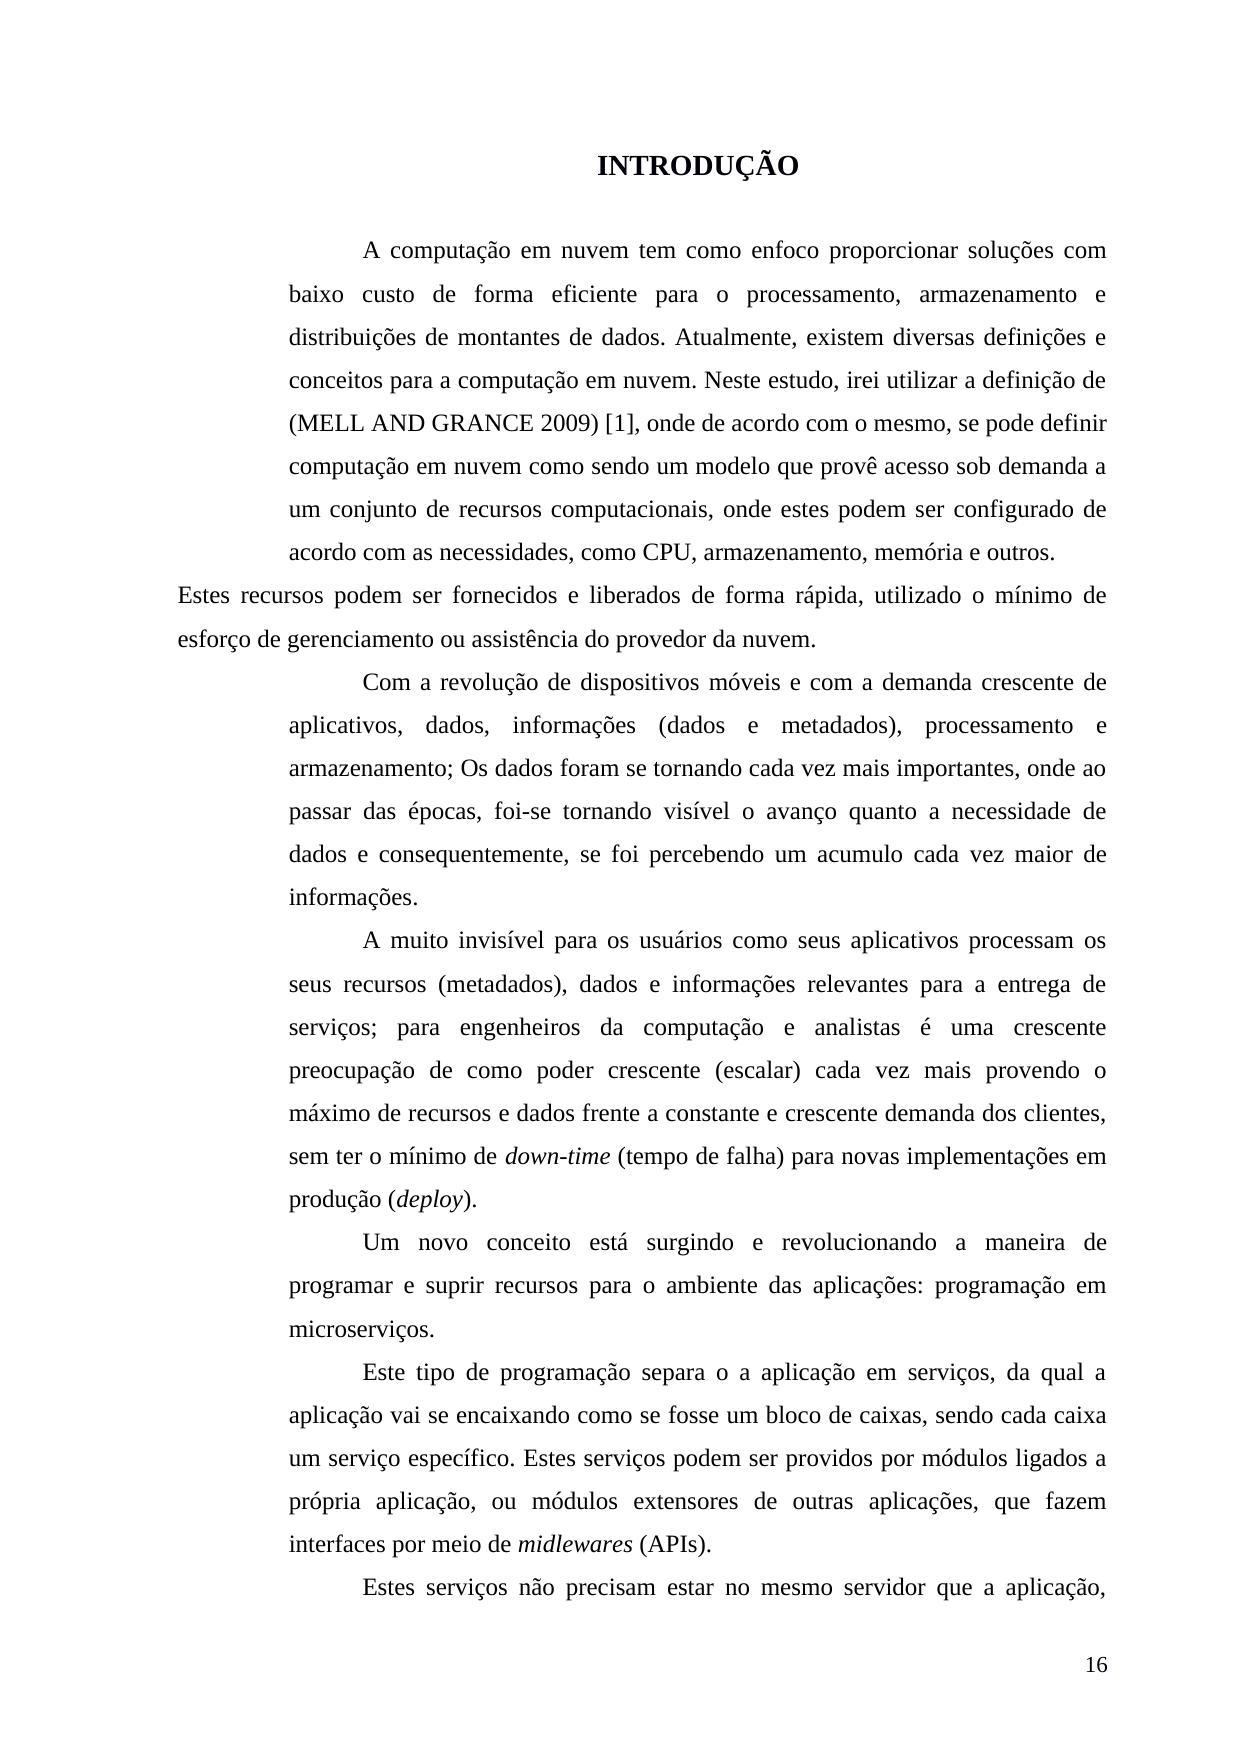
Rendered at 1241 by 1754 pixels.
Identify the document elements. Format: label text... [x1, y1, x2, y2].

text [288, 1572, 1107, 1601]
text Este tipo de programação separa o a aplicação em serviços, da qual a aplicação vai se encaixando como se fosse um bloco de caixas, sendo cada caixa um serviço específico. Estes serviços podem ser providos por módulos ligados a própria aplicação, ou módulos extensores de outras aplicações, que fazem interfaces por meio de midlewares (APIs). [288, 1357, 1107, 1558]
text Um novo conceito está surgindo e revolucionando a maneira de programar e suprir recursos para o ambiente das aplicações: programação em microserviços. [288, 1227, 1107, 1342]
text Estes recursos podem ser fornecidos e liberados de forma rápida, utilizado o mínimo de esforço de gerenciamento ou assistência do provedor da nuvem. [177, 581, 1107, 652]
text Com a revolução de dispositivos móveis e com a demanda crescente de aplicativos, dados, informações (dados e metadados), processamento e armazenamento; Os dados foram se tornando cada vez mais importantes, onde ao passar das épocas, foi-se tornando visível o avanço quanto a necessidade de dados e consequentemente, se foi percebendo um acumulo cada vez maior de informações. [288, 667, 1107, 911]
text INTRODUÇÃO [288, 148, 1107, 181]
text A computação em nuvem tem como enfoco proporcionar soluções com baixo custo de forma eficiente para o processamento, armazenamento e distribuições de montantes de dados. Atualmente, existem diversas definições e conceitos para a computação em nuvem. Neste estudo, irei utilizar a definição de (MELL AND GRANCE 2009) [1], onde de acordo com o mesmo, se pode definir computação em nuvem como sendo um modelo que provê acesso sob demanda a um conjunto de recursos computacionais, onde estes podem ser configurado de acordo com as necessidades, como CPU, armazenamento, memória e outros. [288, 236, 1107, 566]
text A muito invisível para os usuários como seus aplicativos processam os seus recursos (metadados), dados e informações relevantes para a entrega de serviços; para engenheiros da computação e analistas é uma crescente preocupação de como poder crescente (escalar) cada vez mais provendo o máximo de recursos e dados frente a constante e crescente demanda dos clientes, sem ter o mínimo de down-time (tempo de falha) para novas implementações em produção (deploy). [288, 926, 1107, 1213]
